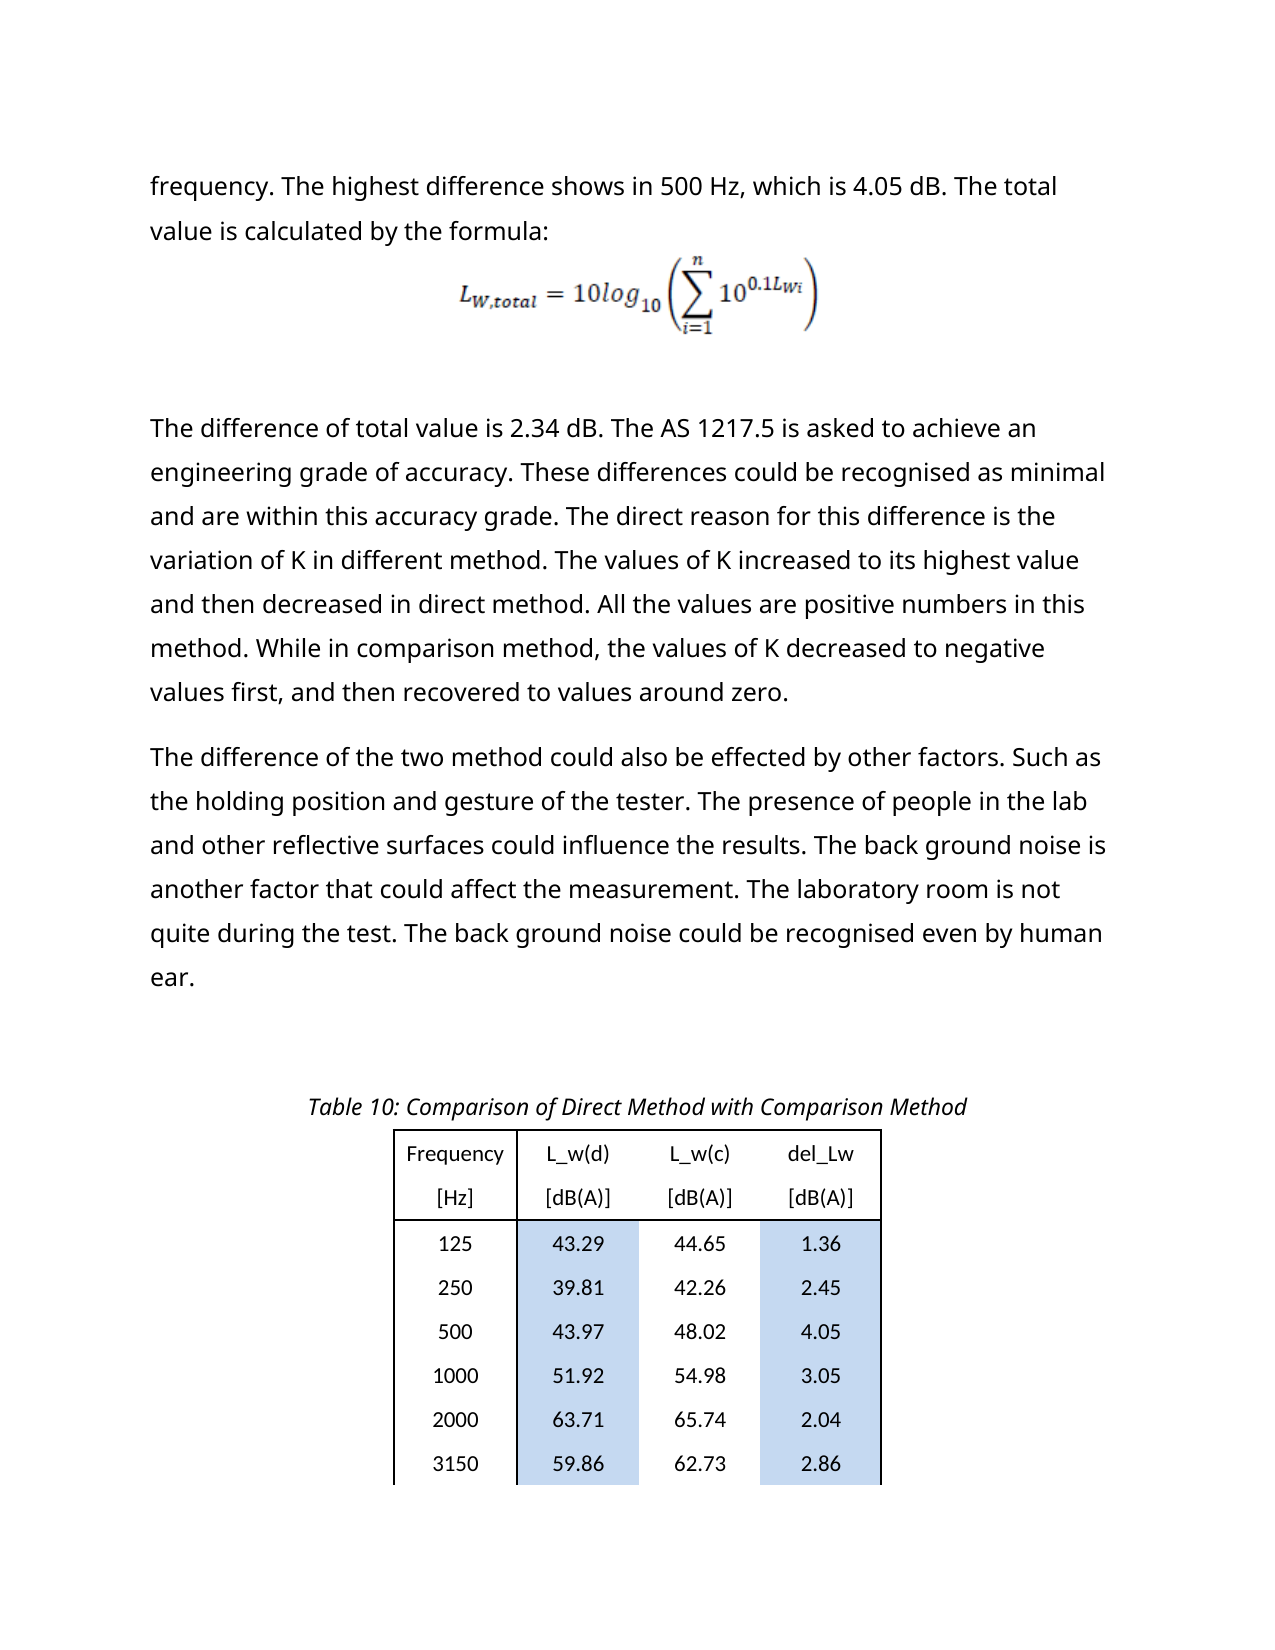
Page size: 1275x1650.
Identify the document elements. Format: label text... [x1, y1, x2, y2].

table_cell 1.36 [760, 1221, 880, 1265]
table_cell 3150 [395, 1441, 516, 1485]
table_cell 125 [395, 1221, 516, 1265]
table_cell 2.86 [760, 1441, 880, 1485]
table_header L_w(d) [dB(A)] [518, 1131, 639, 1219]
table_cell 51.92 [518, 1353, 639, 1397]
table_header del_Lw [dB(A)] [760, 1131, 880, 1219]
table_cell 43.97 [518, 1309, 639, 1353]
table_cell 39.81 [518, 1265, 639, 1309]
table_cell 62.73 [640, 1441, 760, 1485]
table_header L_w(c) [dB(A)] [640, 1131, 760, 1219]
table_cell 63.71 [518, 1397, 639, 1441]
table_cell 59.86 [518, 1441, 639, 1485]
table_cell 2.45 [760, 1265, 880, 1309]
text The difference of the two method could also be effected by other factors. Such as the holding position and gesture of the tester. The presence of people in the lab and other reflective surfaces could influence the results. The back ground noise is another factor that could affect the measurement. The laboratory room is not quite during the test. The back ground noise could be recognised even by human ear. [150, 734, 1125, 999]
picture [442, 252, 833, 343]
table_cell 3.05 [760, 1353, 880, 1397]
table_cell 4.05 [760, 1309, 880, 1353]
table_cell 42.26 [640, 1265, 760, 1309]
table_cell 2000 [395, 1397, 516, 1441]
table_cell 2.04 [760, 1397, 880, 1441]
table_cell 54.98 [640, 1353, 760, 1397]
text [150, 164, 1125, 252]
table_cell 43.29 [518, 1221, 639, 1265]
text Table 10: Comparison of Direct Method with Comparison Method [150, 1084, 1125, 1129]
table_cell 65.74 [640, 1397, 760, 1441]
table_cell 1000 [395, 1353, 516, 1397]
table_cell 44.65 [640, 1221, 760, 1265]
text The difference of total value is 2.34 dB. The AS 1217.5 is asked to achieve an engineering grade of accuracy. These differences could be recognised as minimal and are within this accuracy grade. The direct reason for this difference is the variation of K in different method. The values of K increased to its highest value and then decreased in direct method. All the values are positive numbers in this method. While in comparison method, the values of K decreased to negative values first, and then recovered to values around zero. [150, 405, 1125, 714]
table_cell 250 [395, 1265, 516, 1309]
table_header Frequency [Hz] [395, 1131, 516, 1219]
table_cell 48.02 [640, 1309, 760, 1353]
table_cell 500 [395, 1309, 516, 1353]
